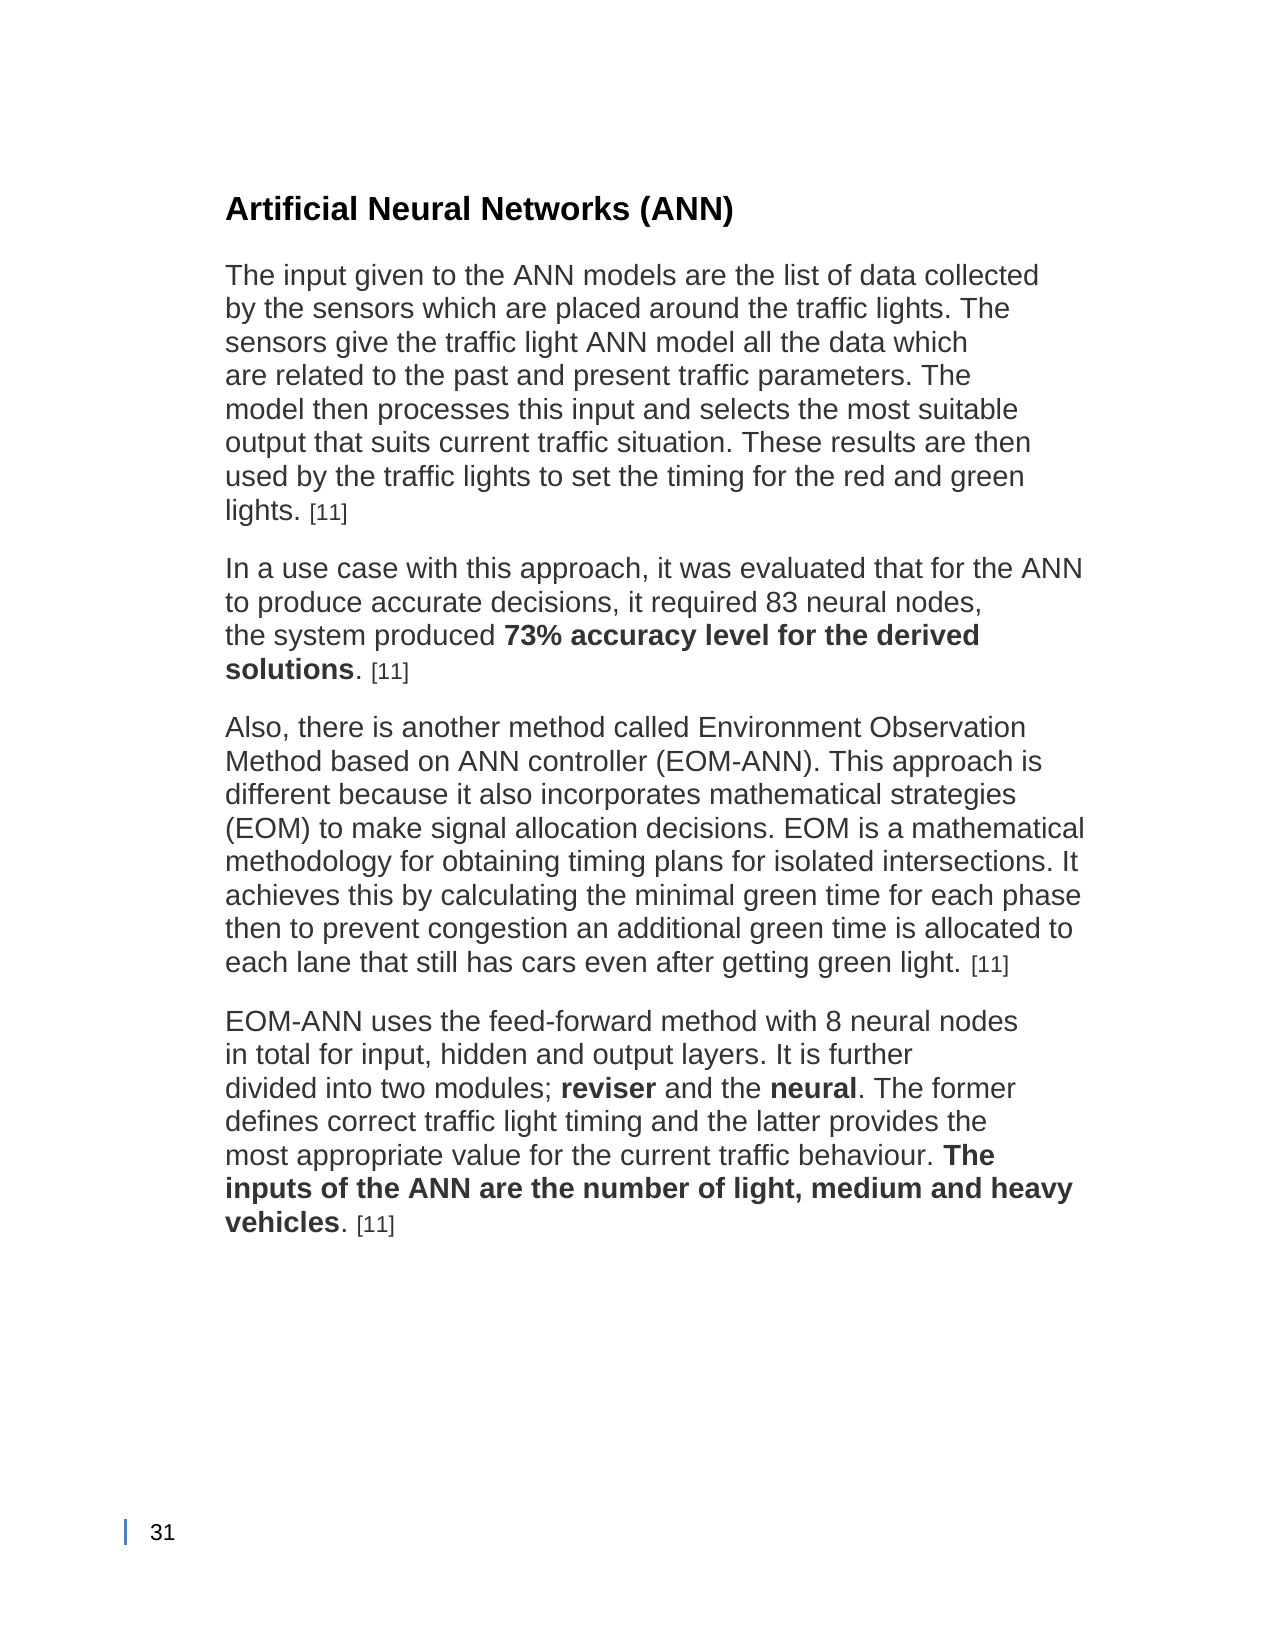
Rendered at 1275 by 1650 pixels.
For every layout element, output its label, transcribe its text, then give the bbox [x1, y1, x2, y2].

text Artificial Neural Networks (ANN) [225, 188, 1125, 227]
text model then processes this input and selects the most suitable [225, 392, 1125, 425]
text by the sensors which are placed around the traffic lights. The [225, 291, 1125, 325]
text EOM-ANN uses the feed-forward method with 8 neural nodes [225, 1003, 1125, 1037]
text The input given to the ANN models are the list of data collected [225, 258, 1125, 291]
text in total for input, hidden and output layers. It is further [225, 1037, 1125, 1071]
text inputs of the ANN are the number of light, medium and heavy vehicles. [11] [225, 1171, 1125, 1238]
text the system produced 73% accuracy level for the derived solutions. [11] [225, 618, 1125, 685]
text most appropriate value for the current traffic behaviour. The [225, 1138, 1125, 1171]
text divided into two modules; reviser and the neural. The former [225, 1071, 1125, 1104]
text Also, there is another method called Environment Observation Method based on ANN controller (EOM-ANN). This approach is different because it also incorporates mathematical strategies [225, 710, 1125, 811]
text used by the traffic lights to set the timing for the red and green [225, 459, 1125, 492]
text (EOM) to make signal allocation decisions. EOM is a mathematical methodology for obtaining timing plans for isolated intersections. It achieves this by calculating the minimal green time for each phase then to prevent congestion an additional green time is allocated to each lane that still has cars even after getting green light. [11] [225, 811, 1125, 978]
text In a use case with this approach, it was evaluated that for the ANN [150, 551, 1125, 584]
text are related to the past and present traffic parameters. The [225, 358, 1125, 392]
text defines correct traffic light timing and the latter provides the [225, 1104, 1125, 1138]
text sensors give the traffic light ANN model all the data which [225, 325, 1125, 358]
text to produce accurate decisions, it required 83 neural nodes, [225, 584, 1125, 618]
text output that suits current traffic situation. These results are then [225, 425, 1125, 459]
text lights. [11] [150, 492, 1125, 526]
